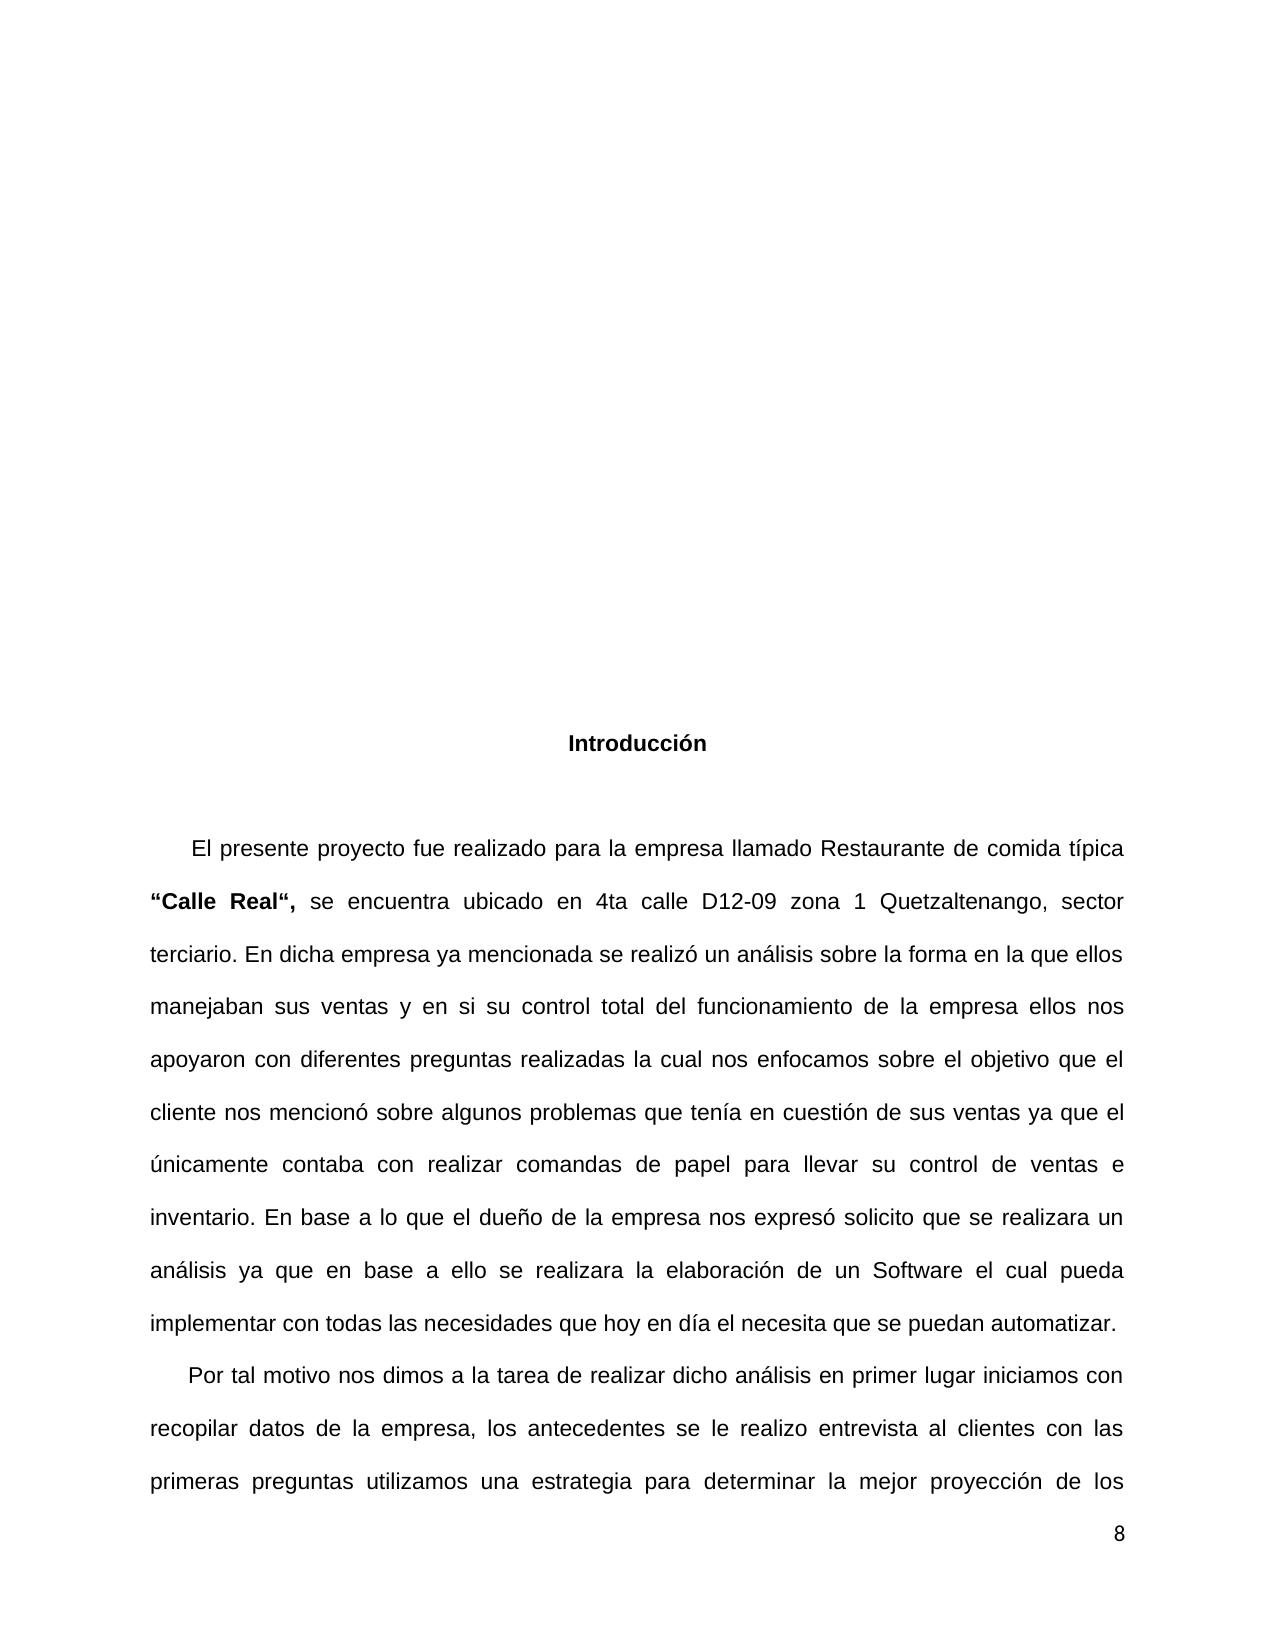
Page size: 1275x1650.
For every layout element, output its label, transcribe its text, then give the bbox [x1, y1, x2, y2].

subtitle Introducción [150, 730, 1125, 756]
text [150, 1362, 1125, 1494]
text El presente proyecto fue realizado para la empresa llamado Restaurante de comida típica “Calle Real“, se encuentra ubicado en 4ta calle D12-09 zona 1 Quetzaltenango, sector terciario. En dicha empresa ya mencionada se realizó un análisis sobre la forma en la que ellos manejaban sus ventas y en si su control total del funcionamiento de la empresa ellos nos apoyaron con diferentes preguntas realizadas la cual nos enfocamos sobre el objetivo que el cliente nos mencionó sobre algunos problemas que tenía en cuestión de sus ventas ya que el únicamente contaba con realizar comandas de papel para llevar su control de ventas e inventario. En base a lo que el dueño de la empresa nos expresó solicito que se realizara un análisis ya que en base a ello se realizara la elaboración de un Software el cual pueda implementar con todas las necesidades que hoy en día el necesita que se puedan automatizar. [150, 835, 1125, 1336]
